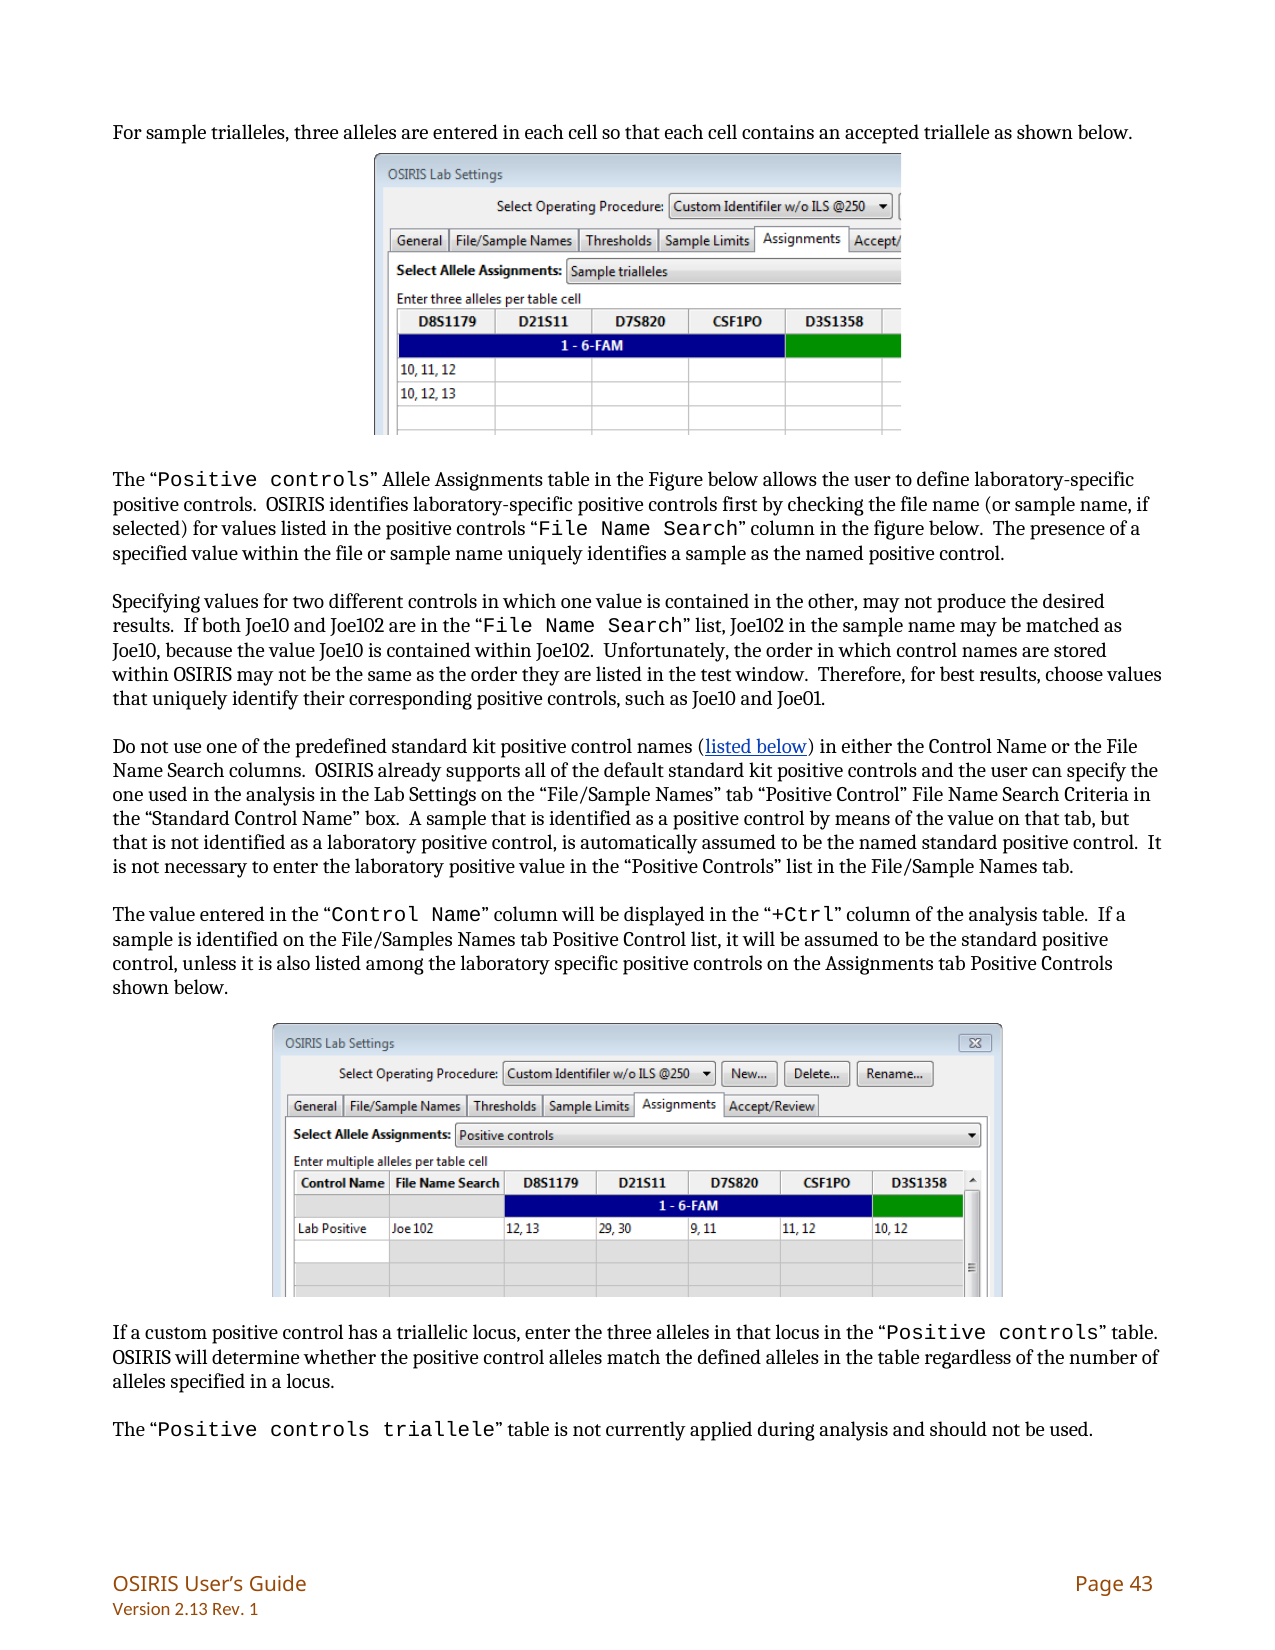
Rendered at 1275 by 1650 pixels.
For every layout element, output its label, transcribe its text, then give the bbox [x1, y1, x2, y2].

text If a custom positive control has a triallelic locus, enter the three alleles in that locus in the “Positive controls” table. OSIRIS will determine whether the positive control alleles match the defined alleles in the table regardless of the number of alleles specified in a locus. [112, 1321, 1162, 1393]
text The value entered in the “Control Name” column will be displayed in the “+Ctrl” column of the analysis table. If a sample is identified on the File/Samples Names tab Positive Control list, it will be assumed to be the standard positive control, unless it is also listed among the laboratory specific positive controls on the Assignments tab Positive Controls shown below. [112, 902, 1162, 999]
text The “Positive controls” Allele Assignments table in the Figure below allows the user to define laboratory-specific positive controls. OSIRIS identifies laboratory-specific positive controls first by checking the file name (or sample name, if selected) for values listed in the positive controls “File Name Search” column in the figure below. The presence of a specified value within the file or sample name uniquely identifies a sample as the named positive control. [112, 468, 1162, 566]
text The “Positive controls triallele” table is not currently applied during analysis and should not be used. [112, 1417, 1162, 1442]
text Specifying values for two different controls in which one value is contained in the other, may not produce the desired results. If both Joe10 and Joe102 are in the “File Name Search” list, Joe102 in the sample name may be matched as Joe10, because the value Joe10 is contained within Joe102. Unfortunately, the order in which control names are stored within OSIRIS may not be the same as the order they are listed in the test window. Therefore, for best results, choose values that uniquely identify their corresponding positive controls, such as Joe10 and Joe01. [112, 590, 1162, 711]
picture [374, 153, 902, 435]
picture [272, 1023, 1003, 1297]
text For sample trialleles, three alleles are entered in each cell so that each cell contains an accepted triallele as shown below. [112, 120, 1162, 144]
text Do not use one of the predefined standard kit positive control names (listed below) in either the Control Name or the File Name Search columns. OSIRIS already supports all of the default standard kit positive controls and the user can specify the one used in the analysis in the Lab Settings on the “File/Sample Names” tab “Positive Control” File Name Search Criteria in the “Standard Control Name” box. A sample that is identified as a positive control by means of the value on that tab, but that is not identified as a laboratory positive control, is automatically assumed to be the named standard positive control. It is not necessary to enter the laboratory positive value in the “Positive Controls” list in the File/Sample Names tab. [112, 735, 1162, 878]
